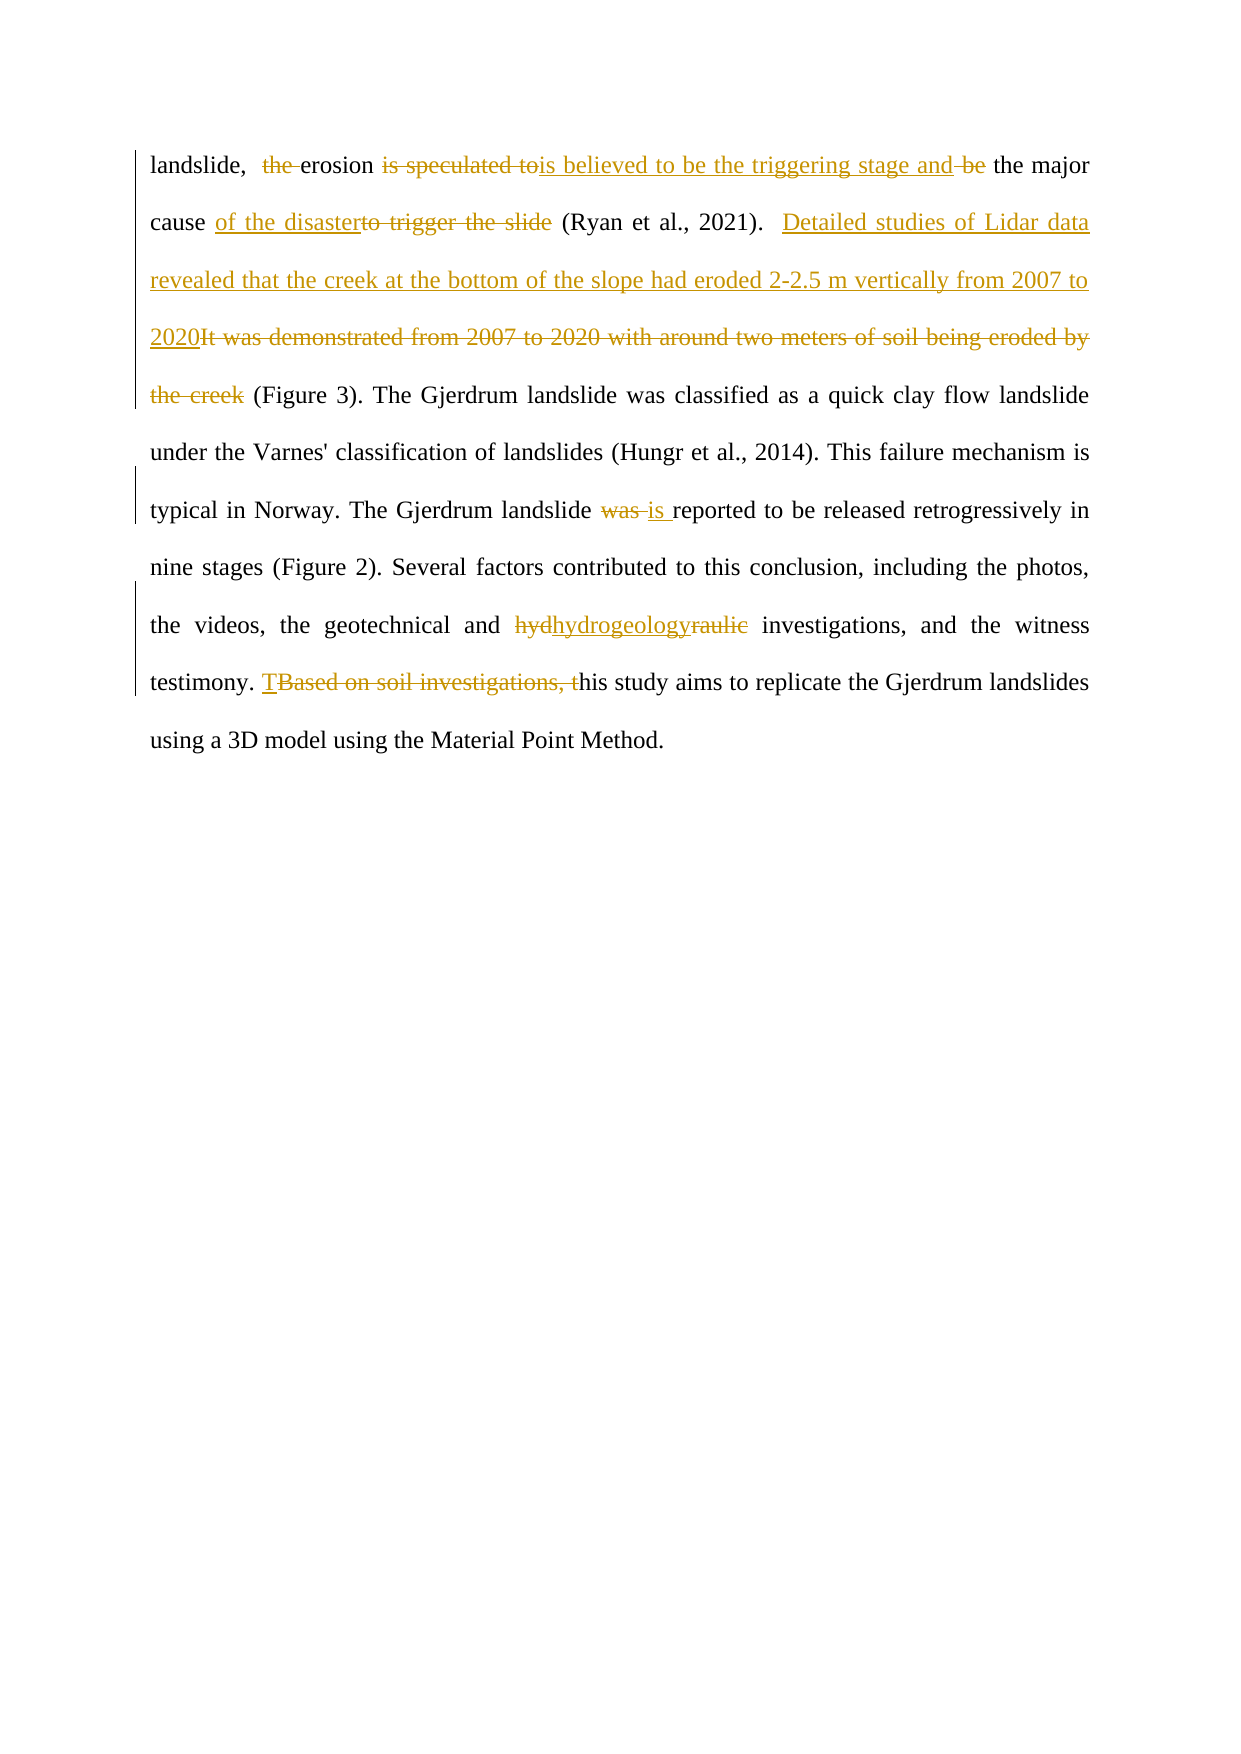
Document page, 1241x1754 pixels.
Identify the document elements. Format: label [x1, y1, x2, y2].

text [150, 150, 1090, 754]
